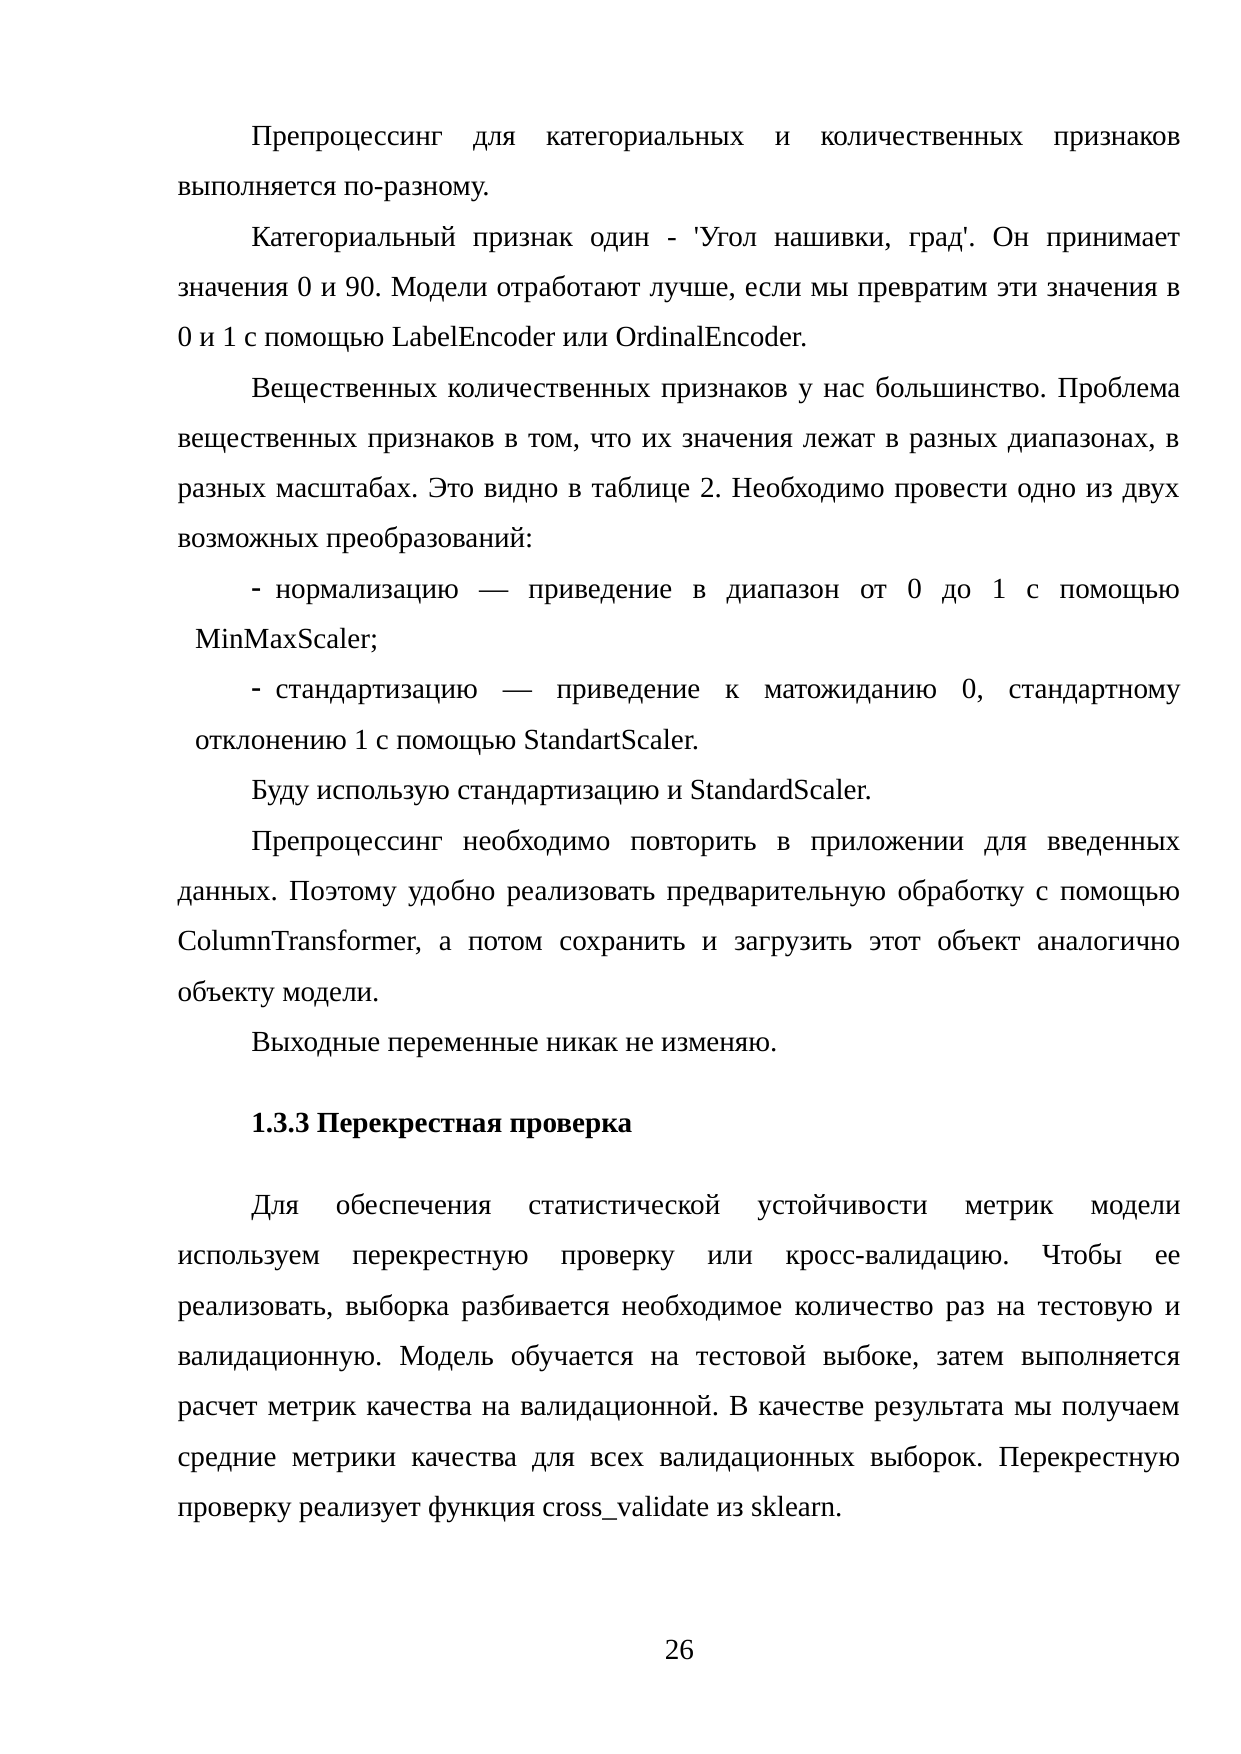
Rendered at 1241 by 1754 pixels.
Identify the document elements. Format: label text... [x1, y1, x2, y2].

text Для обеспечения статистической устойчивости метрик модели используем перекрестную проверку или кросс-валидацию. Чтобы ее реализовать, выборка разбивается необходимое количество раз на тестовую и валидационную. Модель обучается на тестовой выбоке, затем выполняется расчет метрик качества на валидационной. В качестве результата мы получаем средние метрики качества для всех валидационных выборок. Перекрестную проверку реализует функция cross_validate из sklearn. [177, 1187, 1181, 1522]
list нормализацию — приведение в диапазон от 0 до 1 с помощью MinMaxScaler; [195, 571, 1181, 655]
text Выходные переменные никак не изменяю. [177, 1024, 1181, 1057]
text Препроцессинг необходимо повторить в приложении для введенных данных. Поэтому удобно реализовать предварительную обработку с помощью ColumnTransformer, а потом сохранить и загрузить этот объект аналогично объекту модели. [177, 823, 1181, 1007]
text Вещественных количественных признаков у нас большинство. Проблема вещественных признаков в том, что их значения лежат в разных диапазонах, в разных масштабах. Это видно в таблице 2. Необходимо провести одно из двух возможных преобразований: [177, 370, 1181, 554]
text Буду использую стандартизацию и StandardScaler. [177, 772, 1181, 806]
text Категориальный признак один - 'Угол нашивки, град'. Он принимает значения 0 и 90. Модели отработают лучше, если мы превратим эти значения в 0 и 1 с помощью LabelEncoder или OrdinalEncoder. [177, 219, 1181, 353]
list стандартизацию — приведение к матожиданию 0, стандартному отклонению 1 с помощью StandartScaler. [195, 672, 1181, 756]
text Препроцессинг для категориальных и количественных признаков выполняется по-разному. [177, 118, 1181, 202]
subtitle 1.3.3 Перекрестная проверка [177, 1106, 1181, 1139]
